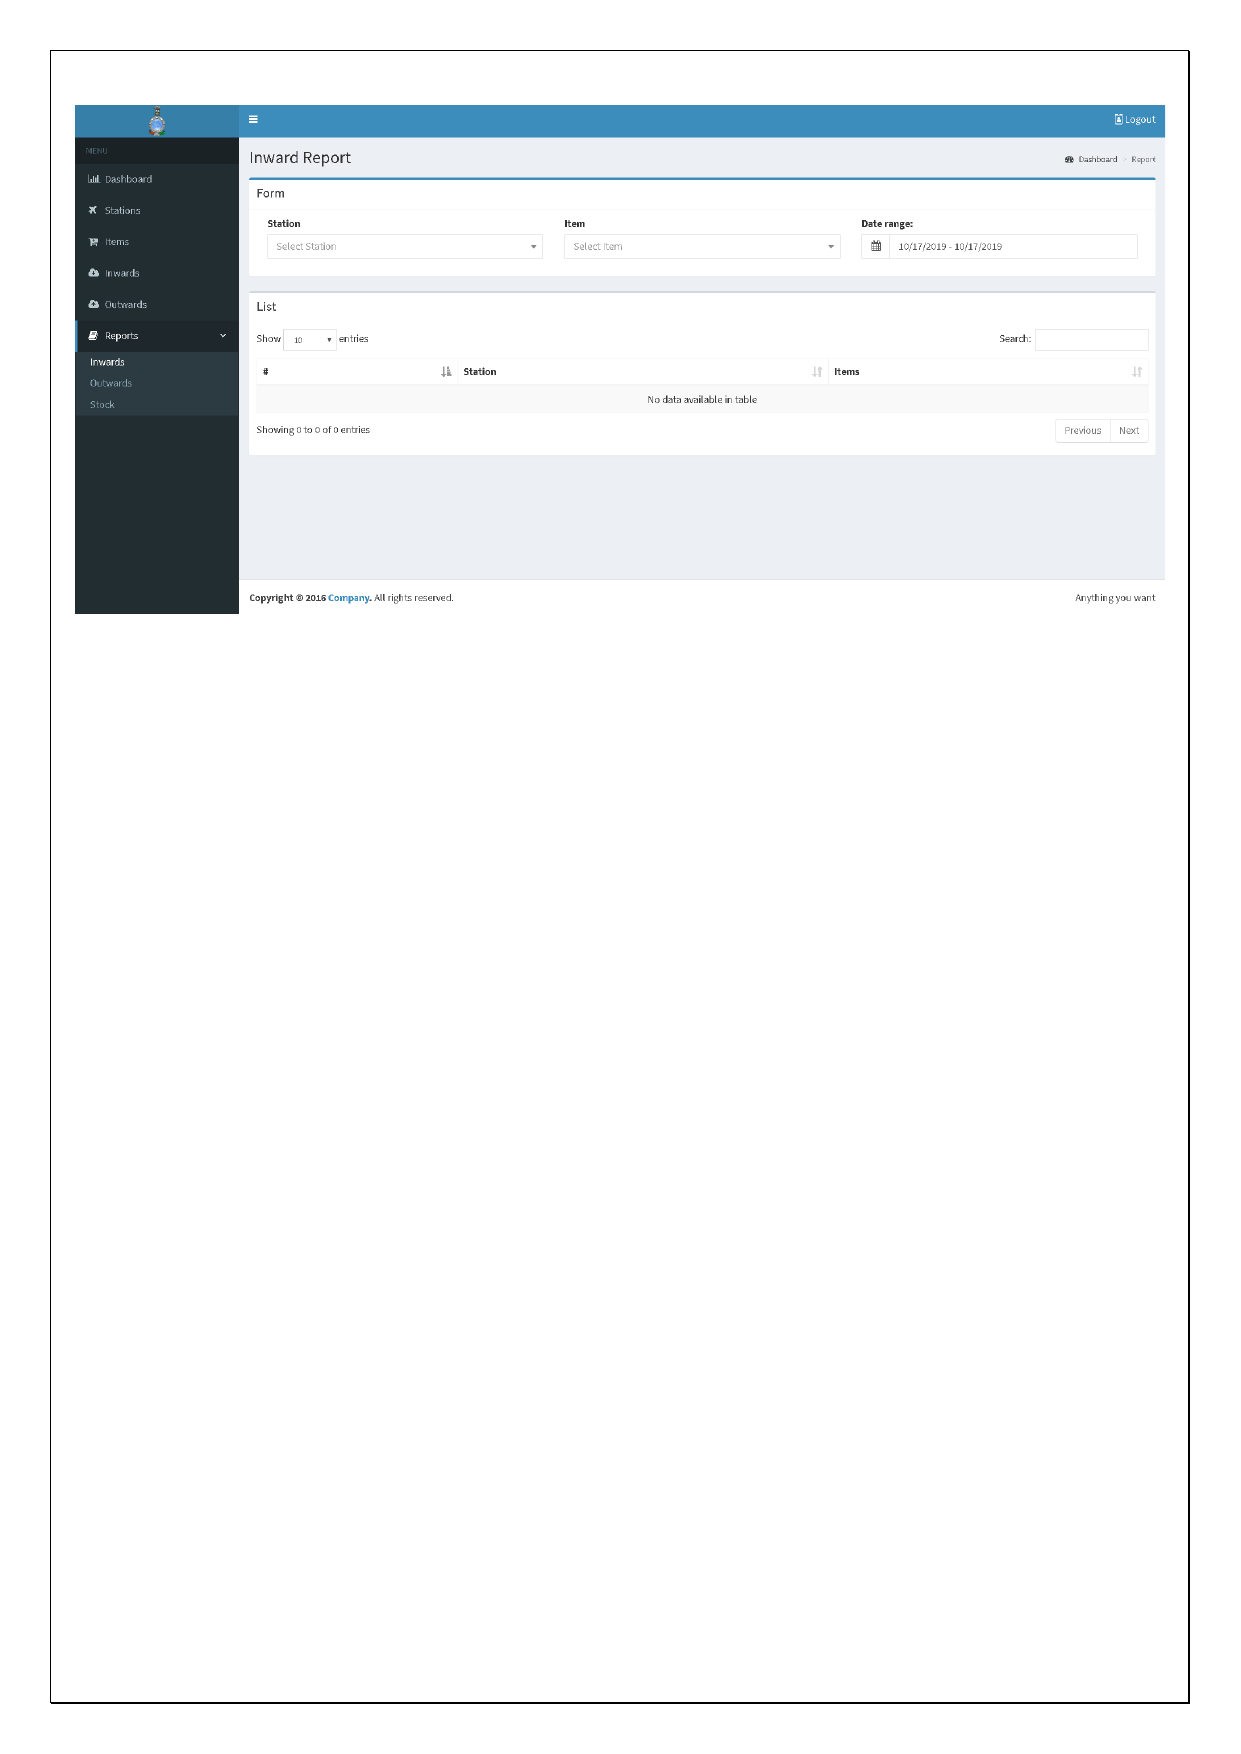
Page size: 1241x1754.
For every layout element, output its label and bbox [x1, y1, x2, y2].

picture [75, 105, 1166, 614]
